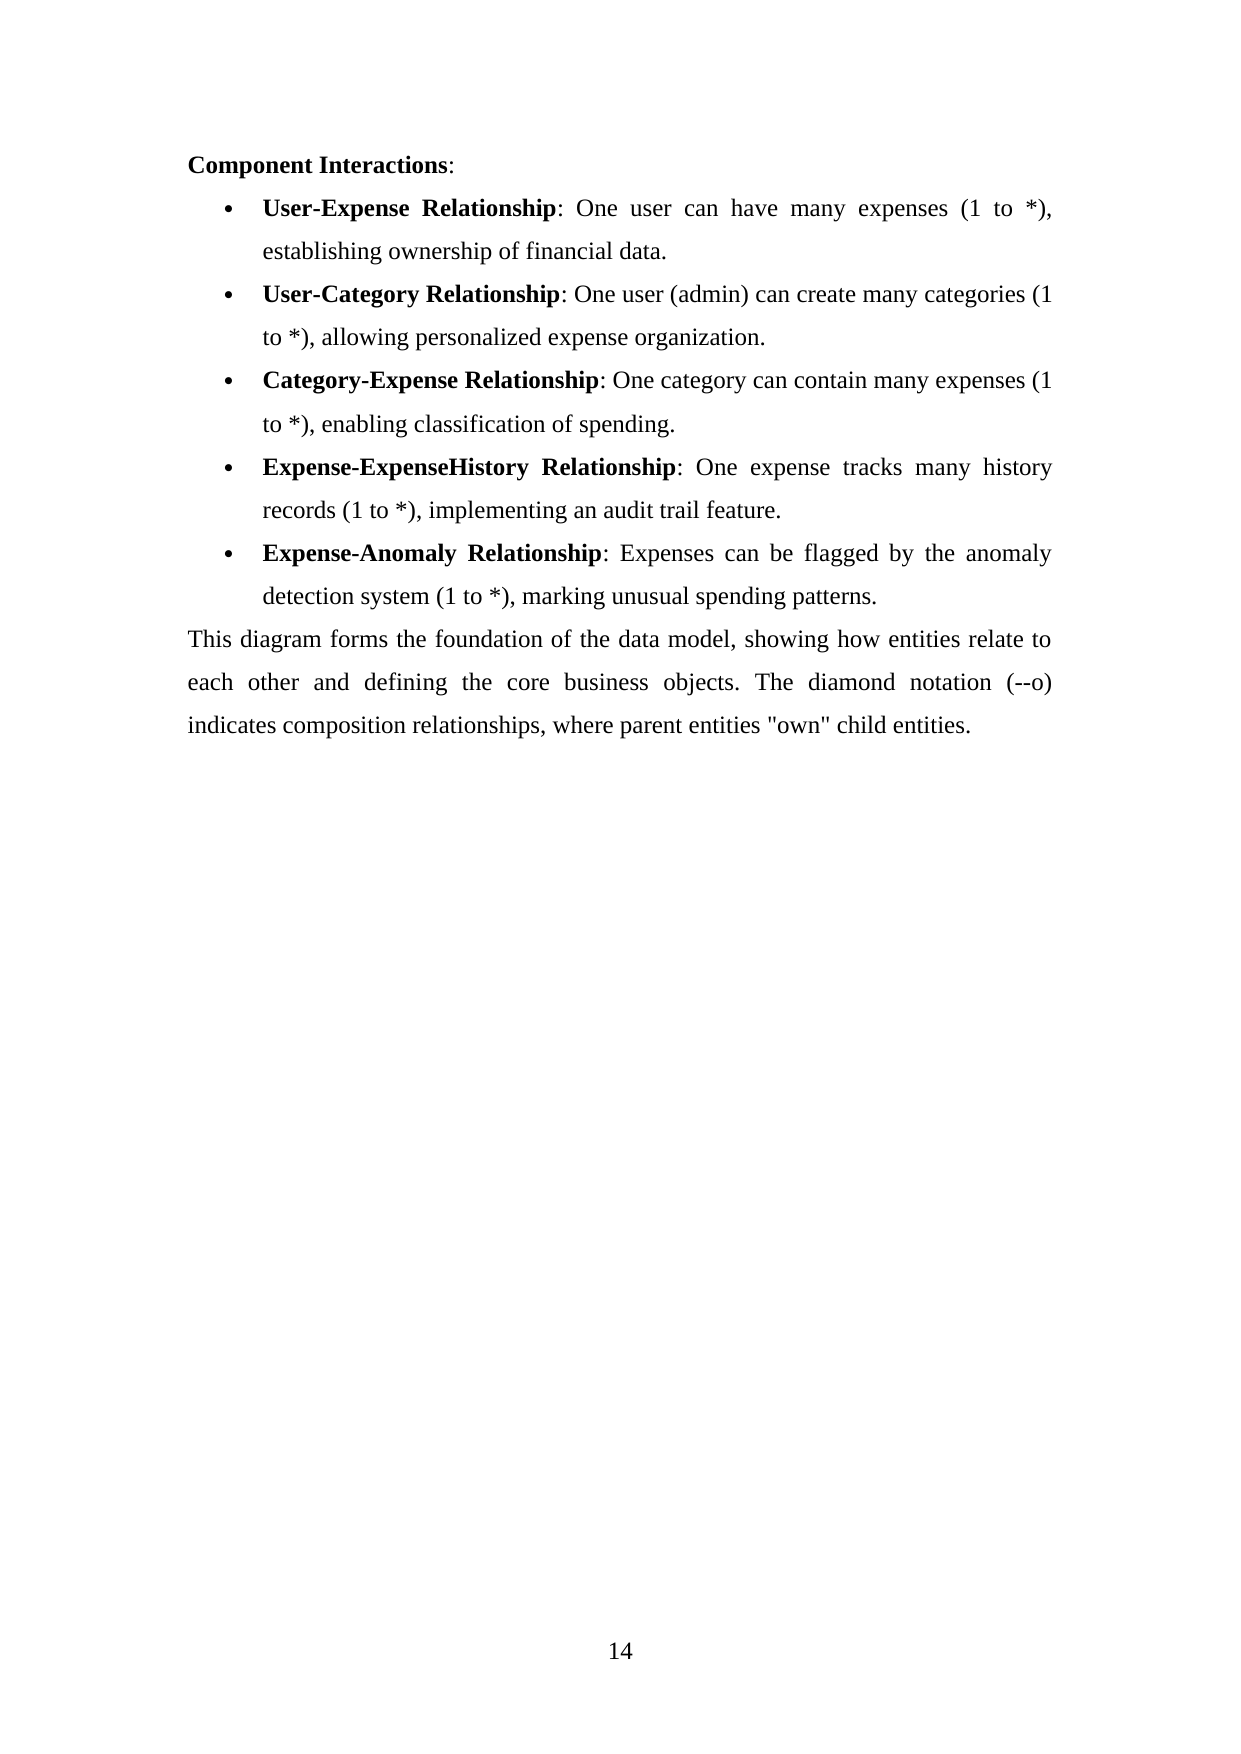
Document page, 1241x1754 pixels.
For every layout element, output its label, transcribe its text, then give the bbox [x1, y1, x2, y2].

list Expense-ExpenseHistory Relationship: One expense tracks many history records (1 to *), implementing an audit trail feature. [225, 452, 1053, 524]
list Expense-Anomaly Relationship: Expenses can be flagged by the anomaly detection system (1 to *), marking unusual spending patterns. [225, 538, 1053, 610]
list Category-Expense Relationship: One category can contain many expenses (1 to *), enabling classification of spending. [225, 366, 1053, 437]
list User-Expense Relationship: One user can have many expenses (1 to *), establishing ownership of financial data. [225, 193, 1053, 265]
list User-Category Relationship: One user (admin) can create many categories (1 to *), allowing personalized expense organization. [225, 279, 1053, 351]
text Component Interactions: [187, 150, 1053, 179]
text This diagram forms the foundation of the data model, showing how entities relate to each other and defining the core business objects. The diamond notation (--o) indicates composition relationships, where parent entities "own" child entities. [187, 624, 1053, 739]
